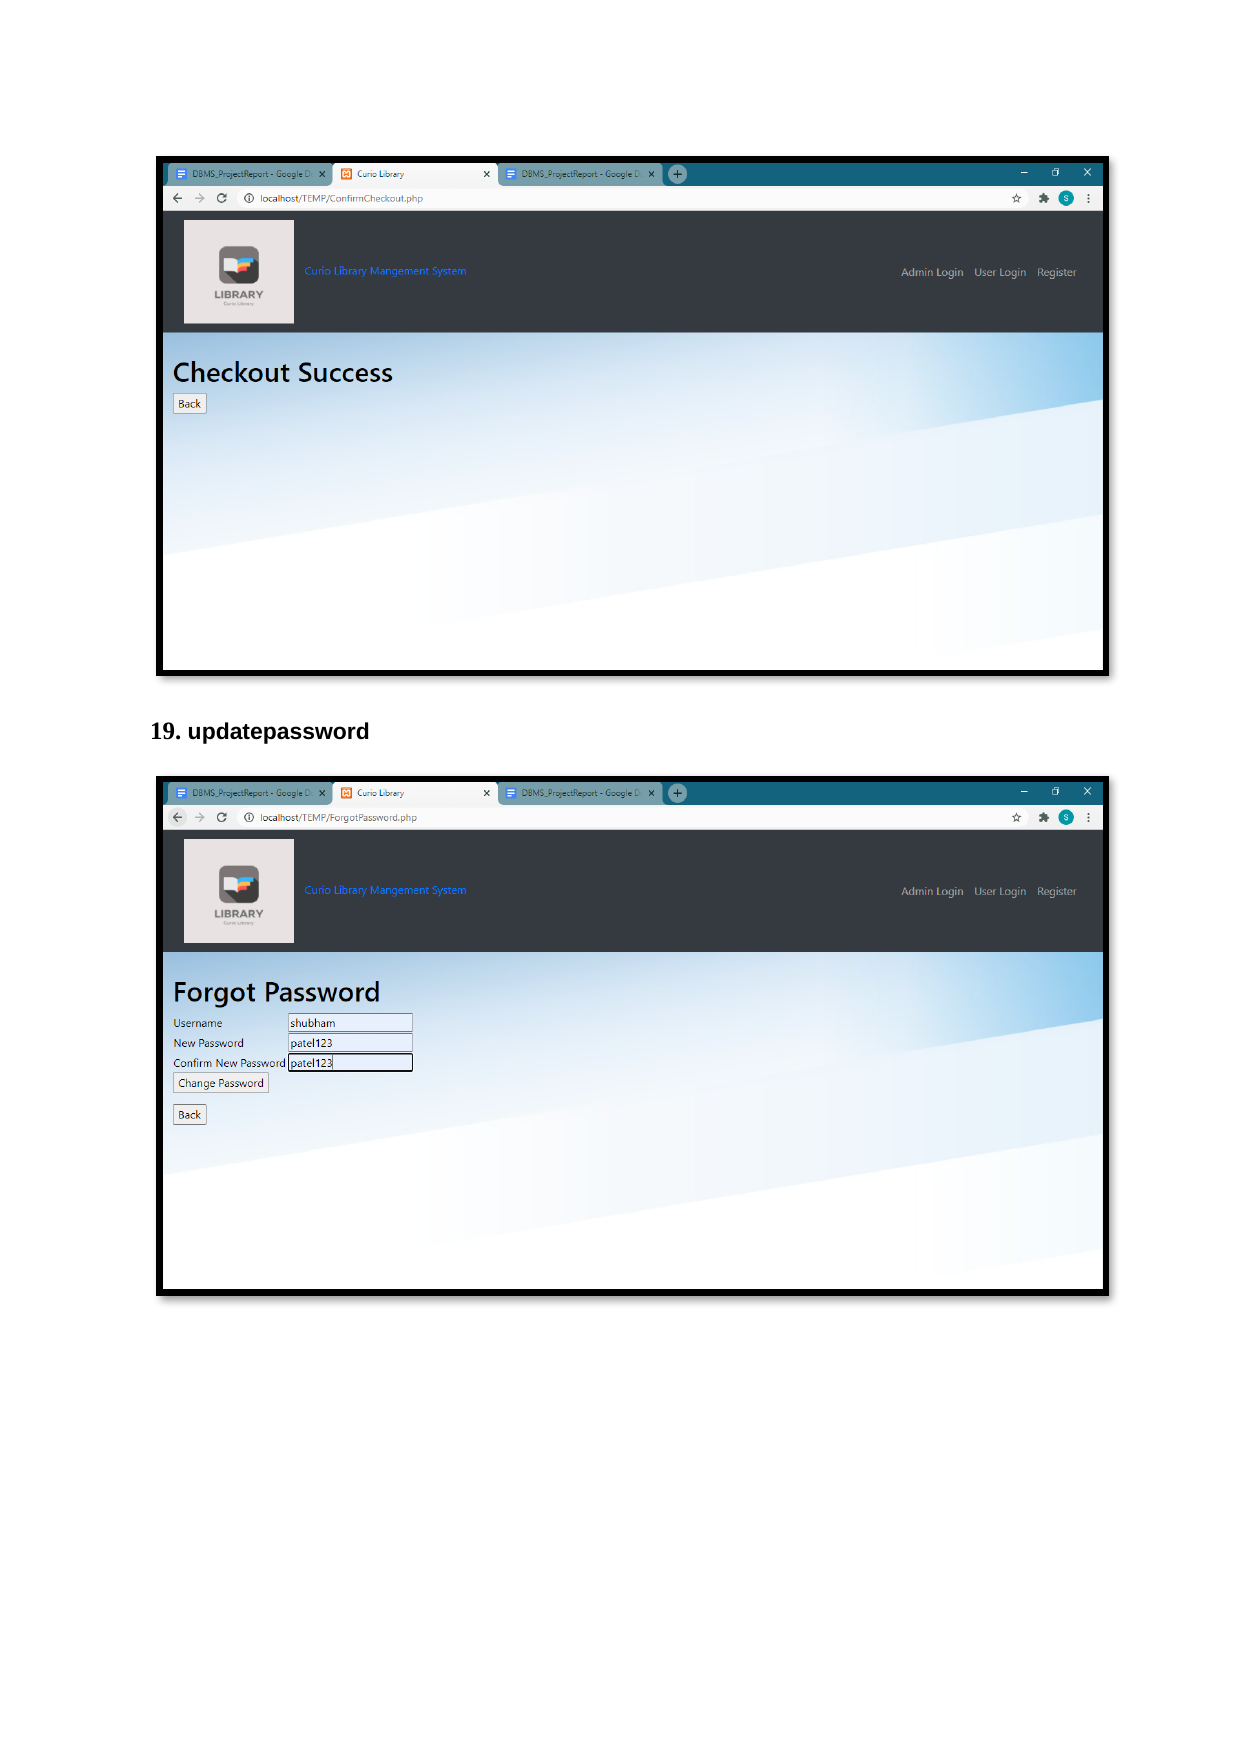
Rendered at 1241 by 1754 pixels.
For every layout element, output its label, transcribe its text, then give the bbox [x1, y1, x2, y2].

text 19. updatepassword [150, 716, 1090, 744]
picture [163, 782, 1103, 1289]
picture [163, 163, 1103, 670]
